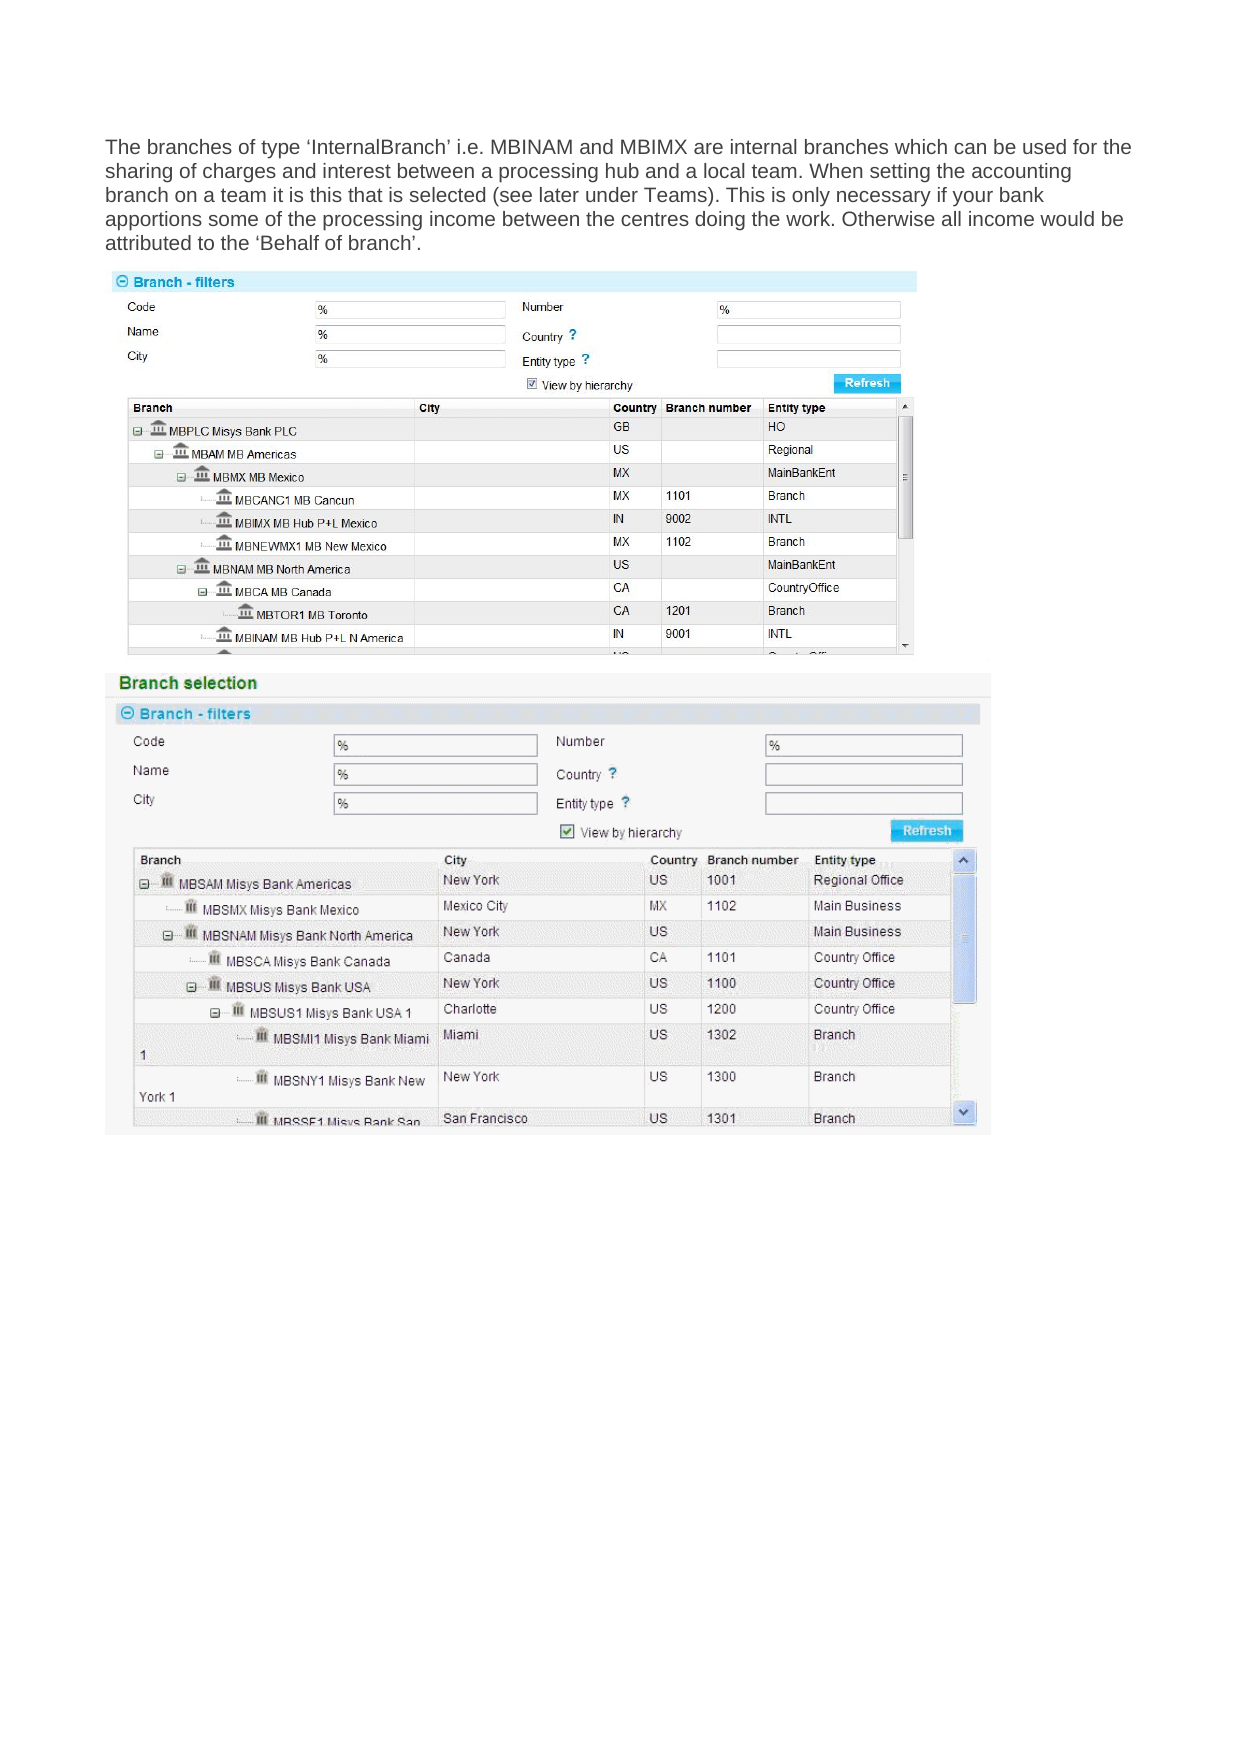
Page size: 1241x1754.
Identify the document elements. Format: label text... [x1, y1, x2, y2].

text The branches of type ‘InternalBranch’ i.e. MBINAM and MBIMX are internal branches which can be used for the sharing of charges and interest between a processing hub and a local team. When setting the accounting branch on a team it is this that is selected (see later under Teams). This is only necessary if your bank apportions some of the processing income between the centres doing the work. Otherwise all income would be attributed to the ‘Behalf of branch’. [105, 135, 1135, 255]
picture [105, 673, 992, 1135]
picture [105, 267, 990, 661]
